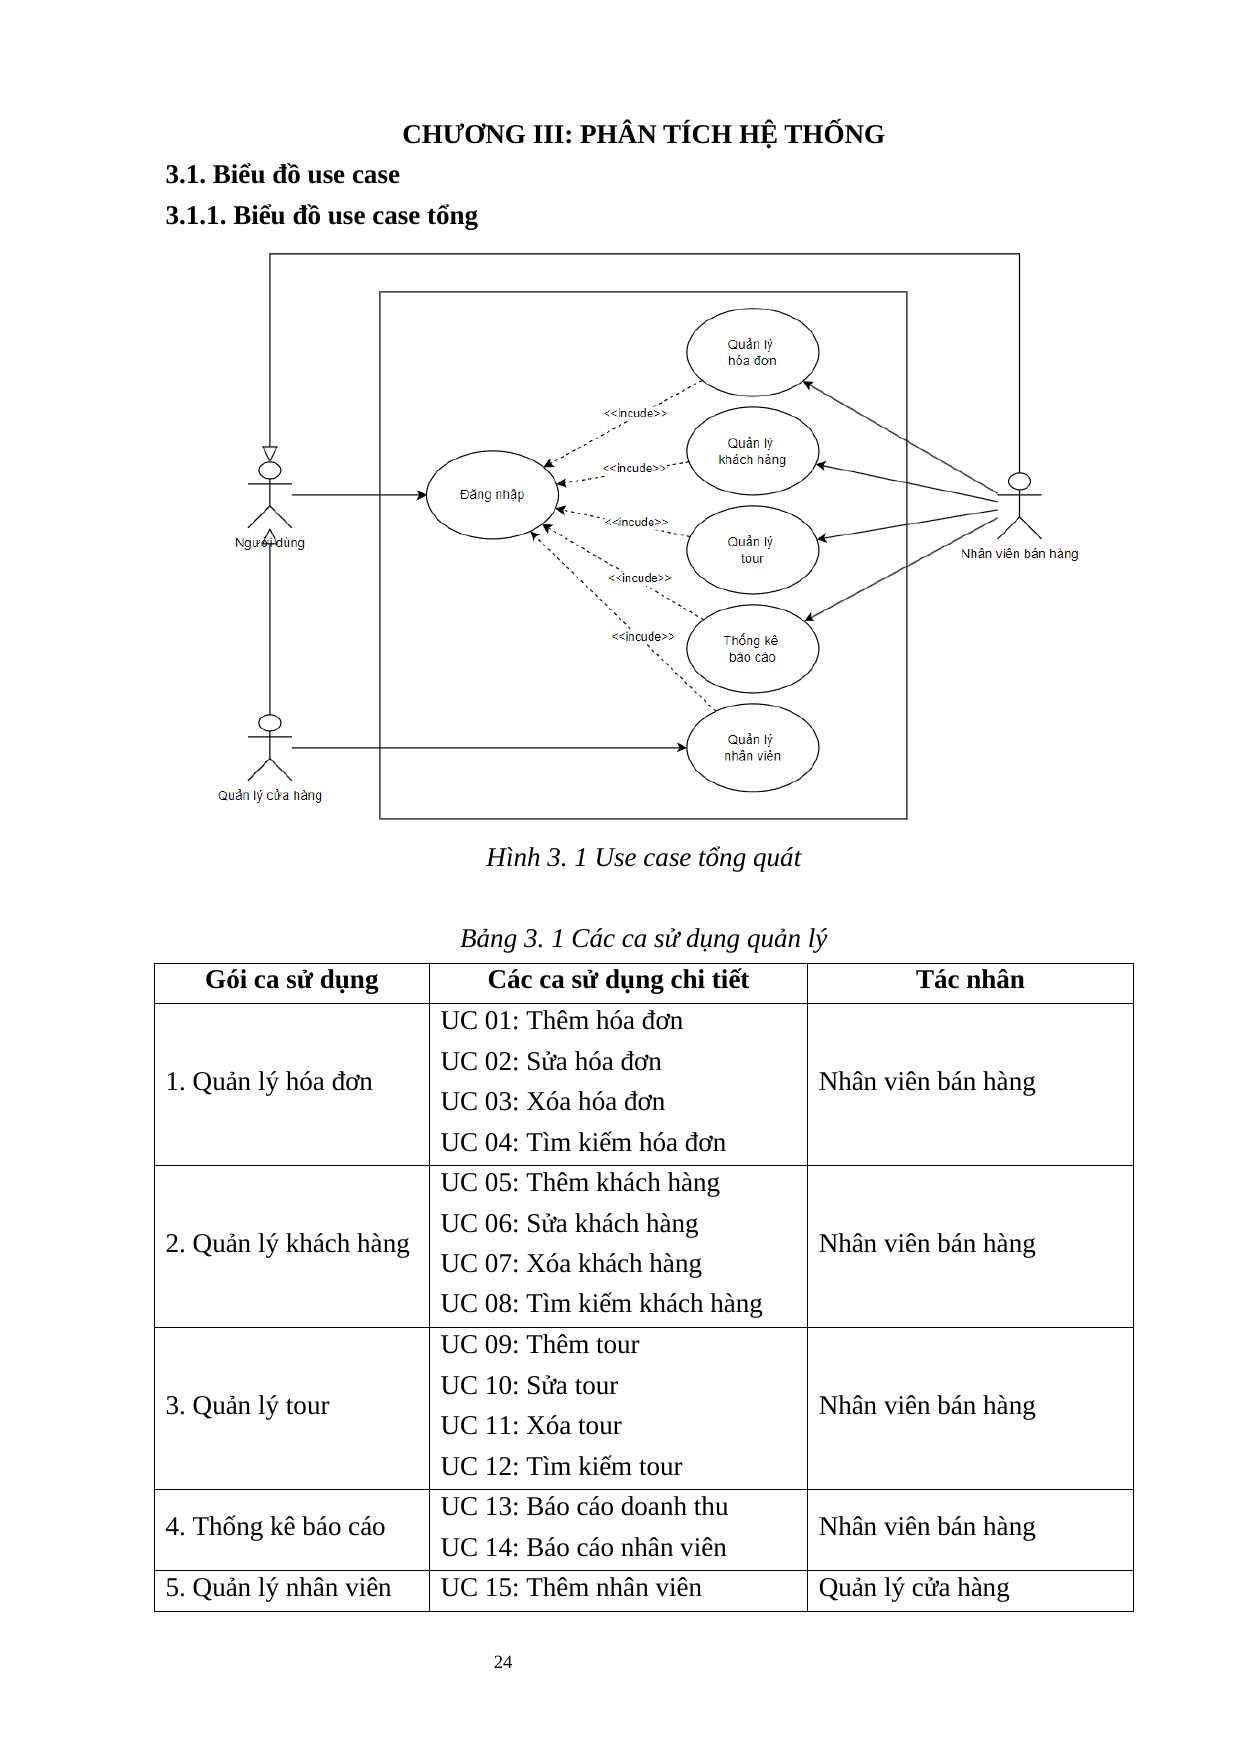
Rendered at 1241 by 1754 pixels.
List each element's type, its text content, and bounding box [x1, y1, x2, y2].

subtitle CHƯƠNG III: PHÂN TÍCH HỆ THỐNG [165, 118, 1122, 149]
text Hình 3. 1 Use case tổng quát [165, 841, 1122, 872]
subtitle 3.1. Biểu đồ use case [165, 158, 1122, 190]
table_header Các ca sử dụng chi tiết [430, 964, 807, 1003]
table_cell UC 09: Thêm tour UC 10: Sửa tour UC 11: Xóa tour UC 12: Tìm kiếm tour [430, 1328, 807, 1489]
table_header Gói ca sử dụng [155, 964, 429, 1003]
table_cell Quản lý hóa đơn [155, 1004, 429, 1165]
table_cell UC 13: Báo cáo doanh thu UC 14: Báo cáo nhân viên [430, 1490, 807, 1570]
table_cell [430, 1571, 807, 1611]
table_cell Nhân viên bán hàng [808, 1166, 1133, 1327]
subtitle 3.1.1. Biểu đồ use case tổng [165, 199, 1122, 230]
table_cell Quản lý cửa hàng [808, 1571, 1133, 1611]
table_cell Quản lý nhân viên [155, 1571, 429, 1611]
table_cell Nhân viên bán hàng [808, 1004, 1133, 1165]
table_header Tác nhân [808, 964, 1133, 1003]
text Bảng 3. 1 Các ca sử dụng quản lý [165, 922, 1122, 953]
table_cell Quản lý khách hàng [155, 1166, 429, 1327]
table_cell Nhân viên bán hàng [808, 1490, 1133, 1570]
picture [198, 239, 1089, 833]
table_cell Nhân viên bán hàng [808, 1328, 1133, 1489]
table_cell Quản lý tour [155, 1328, 429, 1489]
table_cell Thống kê báo cáo [155, 1490, 429, 1570]
table_cell UC 01: Thêm hóa đơn UC 02: Sửa hóa đơn UC 03: Xóa hóa đơn UC 04: Tìm kiếm hóa đơn [430, 1004, 807, 1165]
table_cell UC 05: Thêm khách hàng UC 06: Sửa khách hàng UC 07: Xóa khách hàng UC 08: Tìm kiếm khách hàng [430, 1166, 807, 1327]
